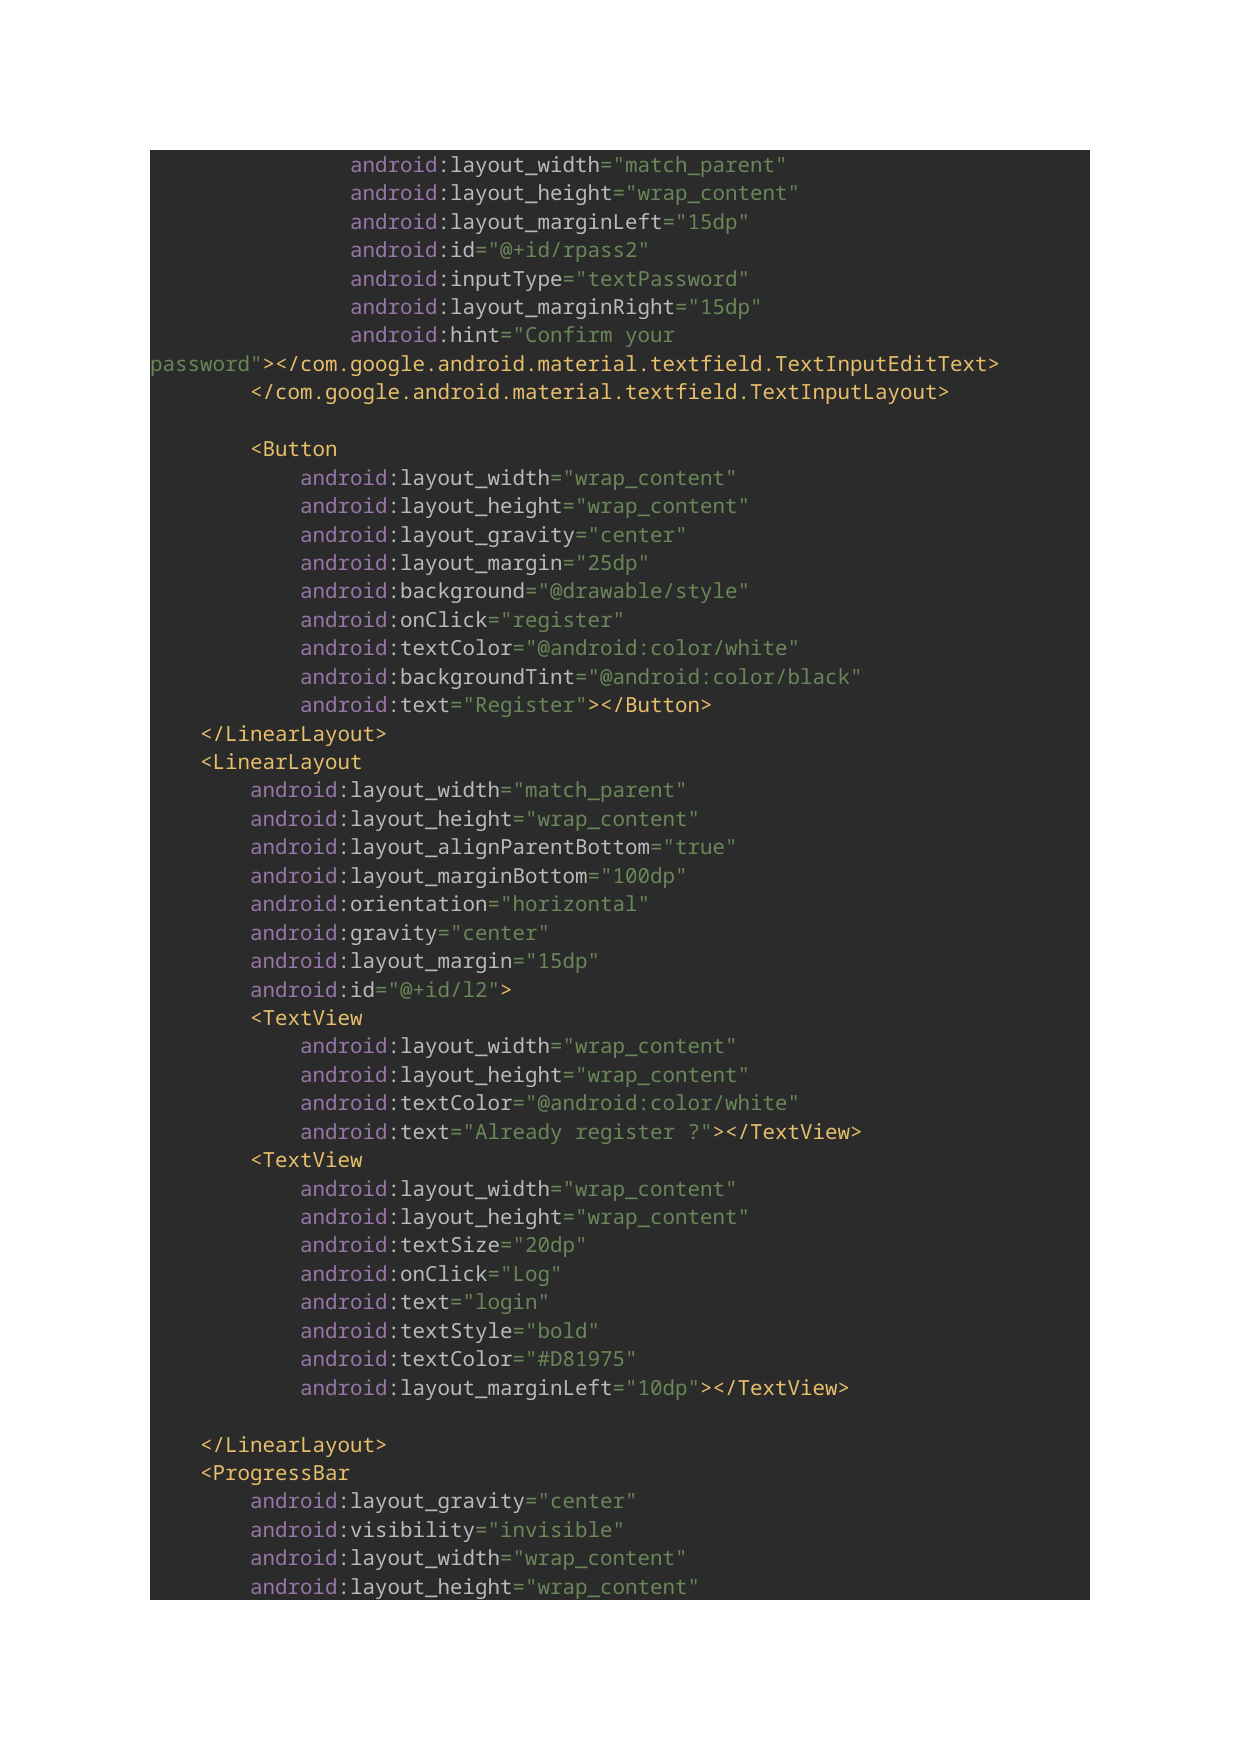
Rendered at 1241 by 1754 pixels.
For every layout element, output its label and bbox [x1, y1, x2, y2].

text [150, 150, 1090, 1600]
